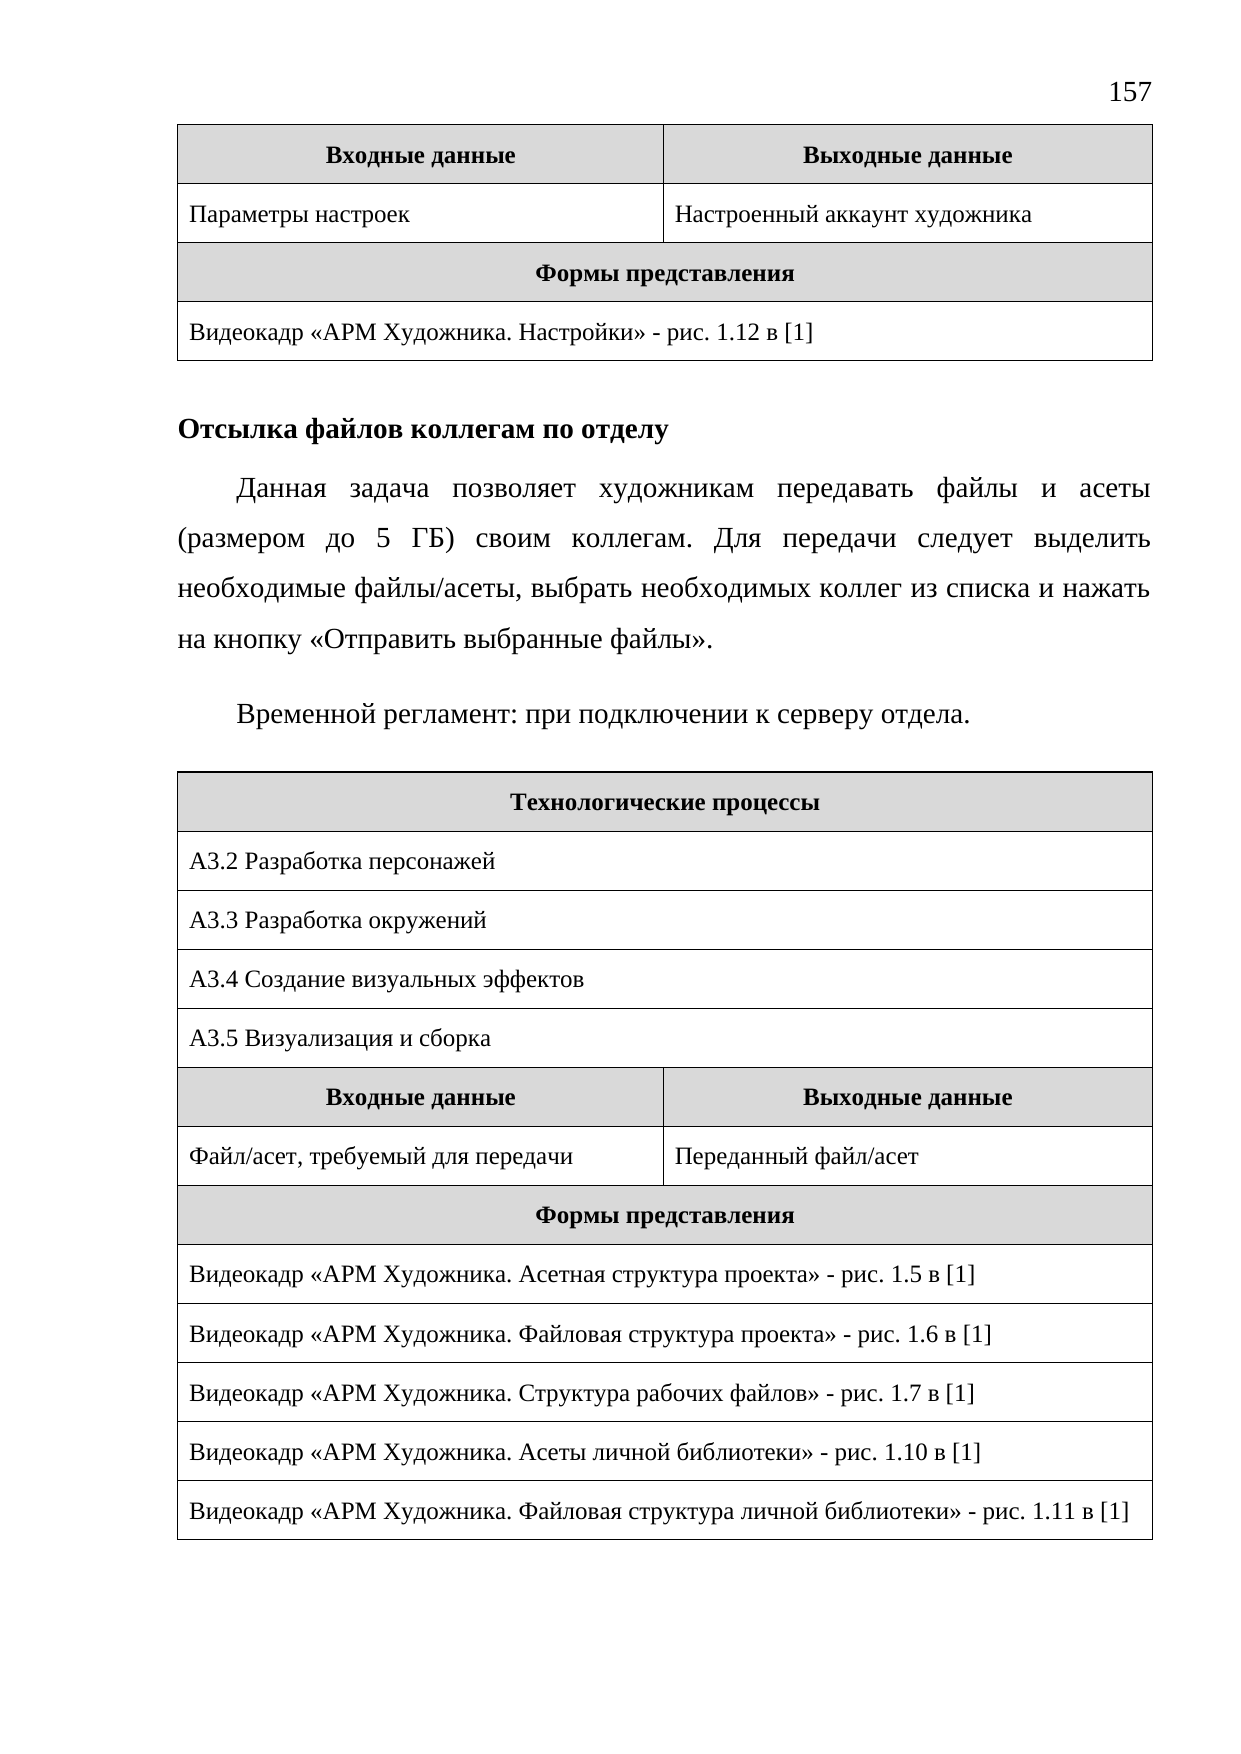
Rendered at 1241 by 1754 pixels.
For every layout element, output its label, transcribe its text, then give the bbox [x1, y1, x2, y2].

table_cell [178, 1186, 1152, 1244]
text Временной регламент: при подключении к серверу отдела. [177, 696, 1152, 730]
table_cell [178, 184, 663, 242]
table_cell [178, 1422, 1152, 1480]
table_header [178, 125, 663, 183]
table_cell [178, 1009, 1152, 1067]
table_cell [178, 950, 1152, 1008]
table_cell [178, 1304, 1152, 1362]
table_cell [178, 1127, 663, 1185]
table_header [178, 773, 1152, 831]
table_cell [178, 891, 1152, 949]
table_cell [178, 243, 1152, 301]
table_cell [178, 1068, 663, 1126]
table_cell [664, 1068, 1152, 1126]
subtitle Отсылка файлов коллегам по отделу [177, 411, 1152, 445]
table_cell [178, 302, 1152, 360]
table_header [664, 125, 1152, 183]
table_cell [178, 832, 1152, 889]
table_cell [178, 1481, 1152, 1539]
text Данная задача позволяет художникам передавать файлы и асеты (размером до 5 ГБ) своим коллегам. Для передачи следует выделить необходимые файлы/асеты, выбрать необходимых коллег из списка и нажать на кнопку «Отправить выбранные файлы». [177, 470, 1152, 654]
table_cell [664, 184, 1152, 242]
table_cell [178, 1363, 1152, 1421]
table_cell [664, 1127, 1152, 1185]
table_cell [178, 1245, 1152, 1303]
